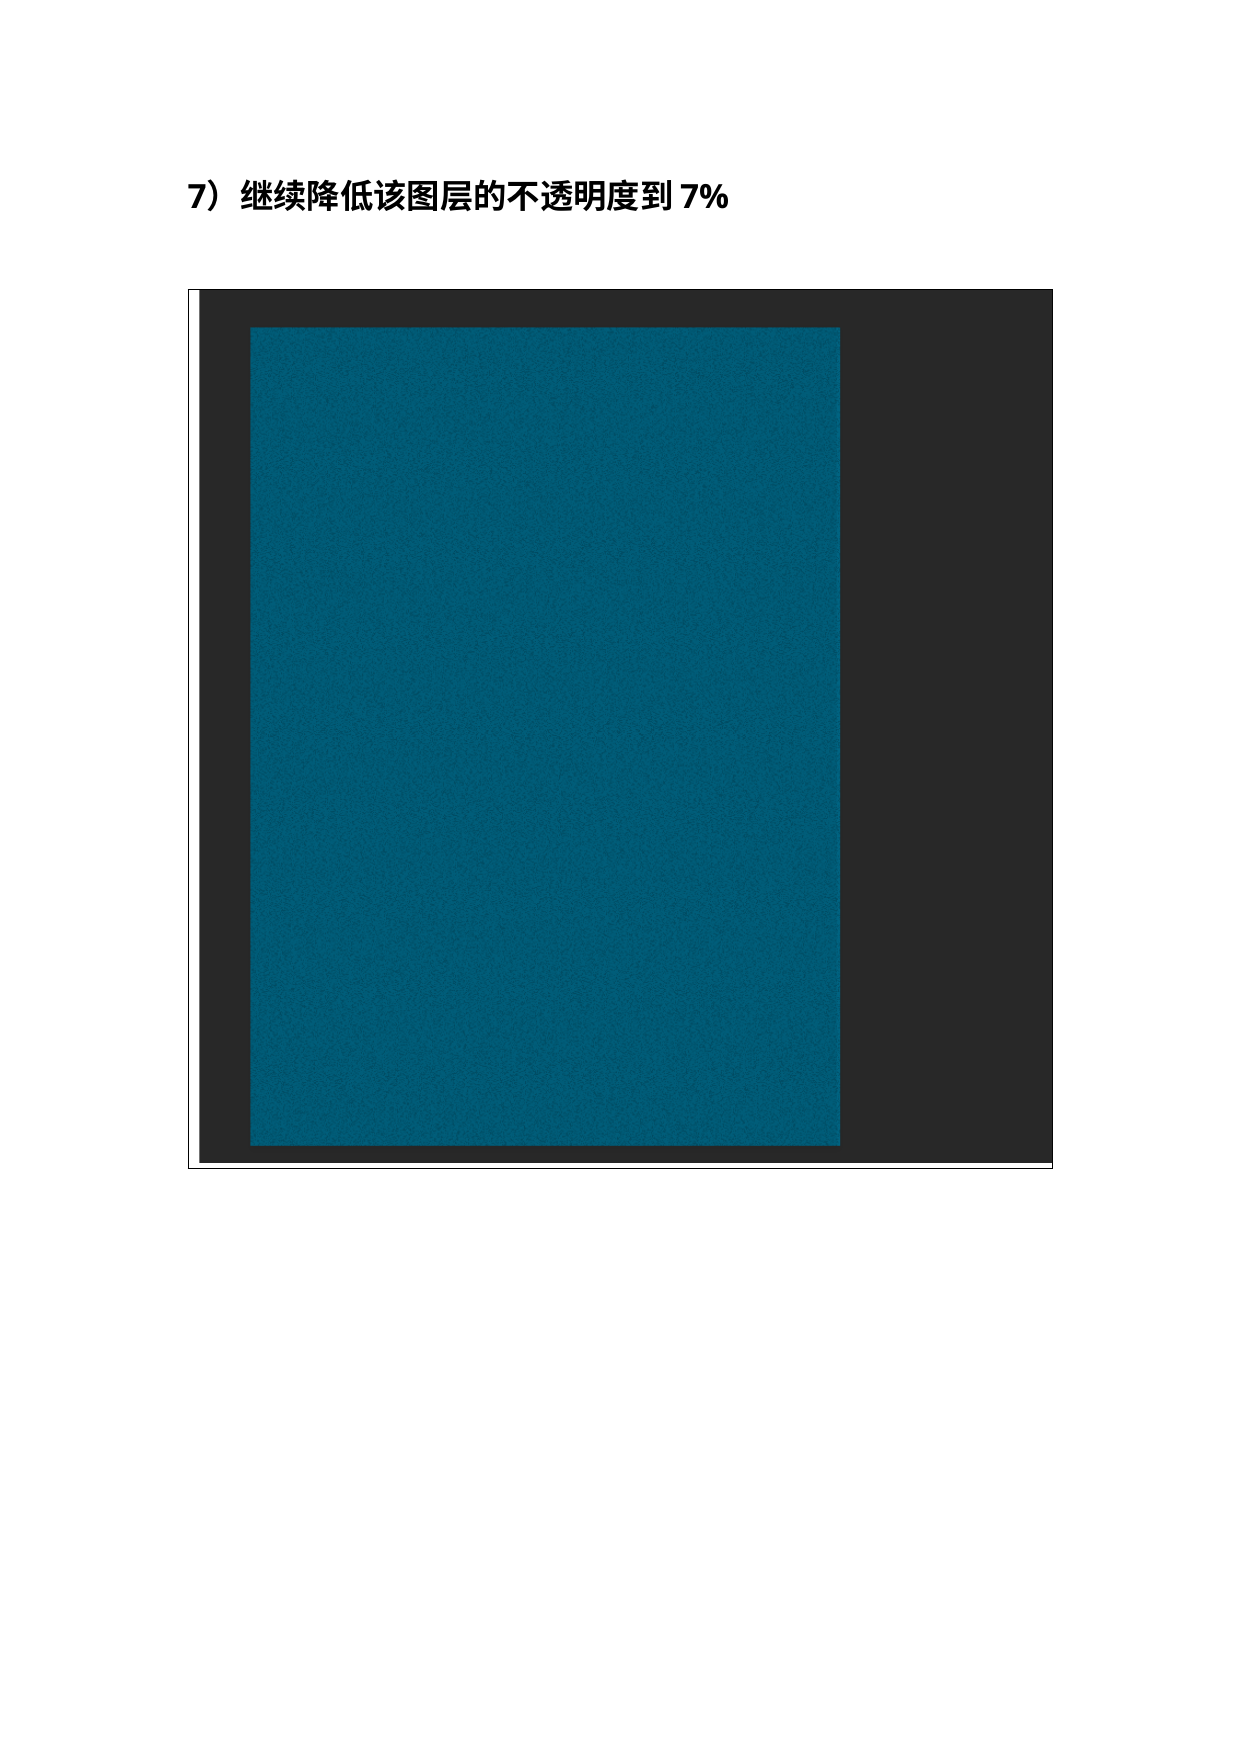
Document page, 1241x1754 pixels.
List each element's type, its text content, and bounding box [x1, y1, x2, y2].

table_header [189, 290, 1052, 1168]
picture [199, 290, 1053, 1163]
subtitle 7）继续降低该图层的不透明度到7% [187, 162, 1053, 227]
